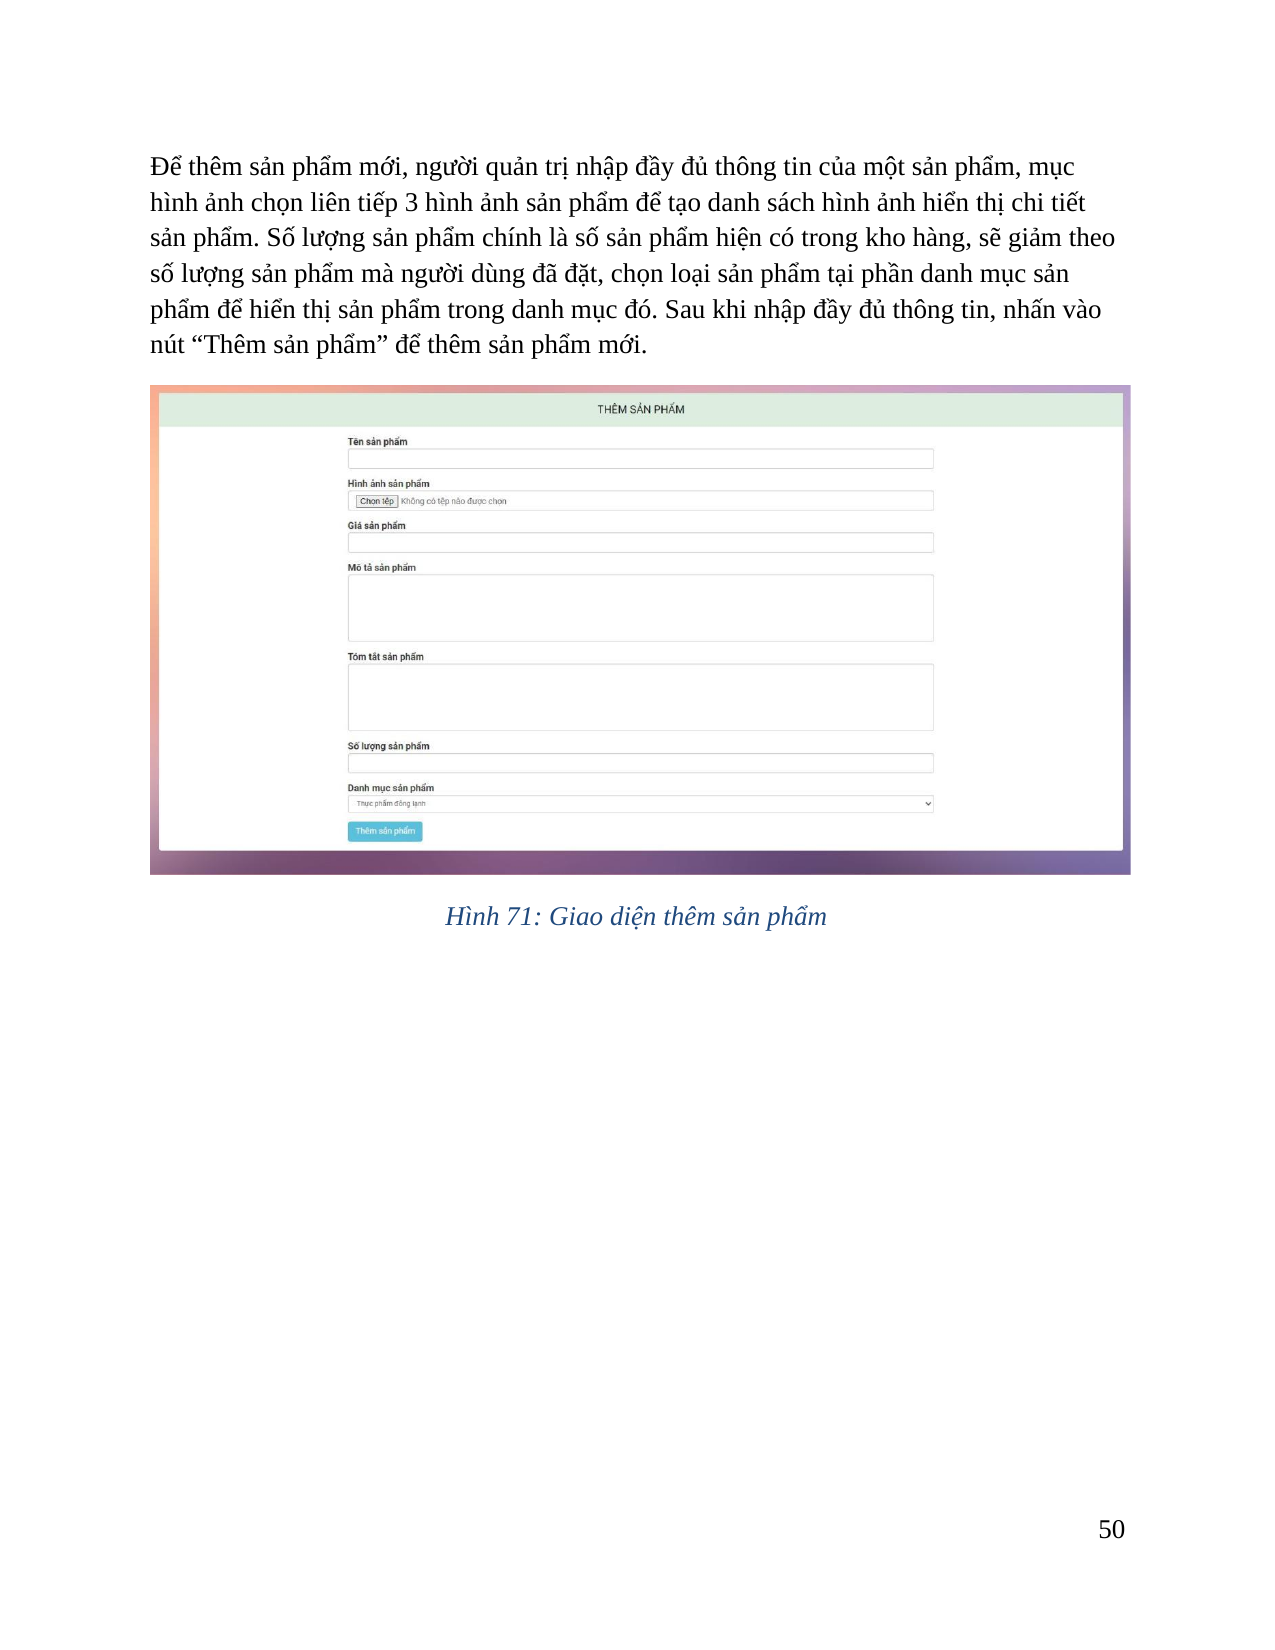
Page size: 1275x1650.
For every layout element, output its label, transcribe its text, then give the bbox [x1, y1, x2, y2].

text Hình 71: Giao diện thêm sản phẩm [150, 900, 1125, 931]
picture [150, 385, 1131, 875]
text Để thêm sản phẩm mới, người quản trị nhập đầy đủ thông tin của một sản phẩm, mục hình ảnh chọn liên tiếp 3 hình ảnh sản phẩm để tạo danh sách hình ảnh hiển thị chi tiết sản phẩm. Số lượng sản phẩm chính là số sản phẩm hiện có trong kho hàng, sẽ giảm theo số lượng sản phẩm mà người dùng đã đặt, chọn loại sản phẩm tại phần danh mục sản phẩm để hiển thị sản phẩm trong danh mục đó. Sau khi nhập đầy đủ thông tin, nhấn vào nút “Thêm sản phẩm” để thêm sản phẩm mới. [150, 150, 1125, 360]
